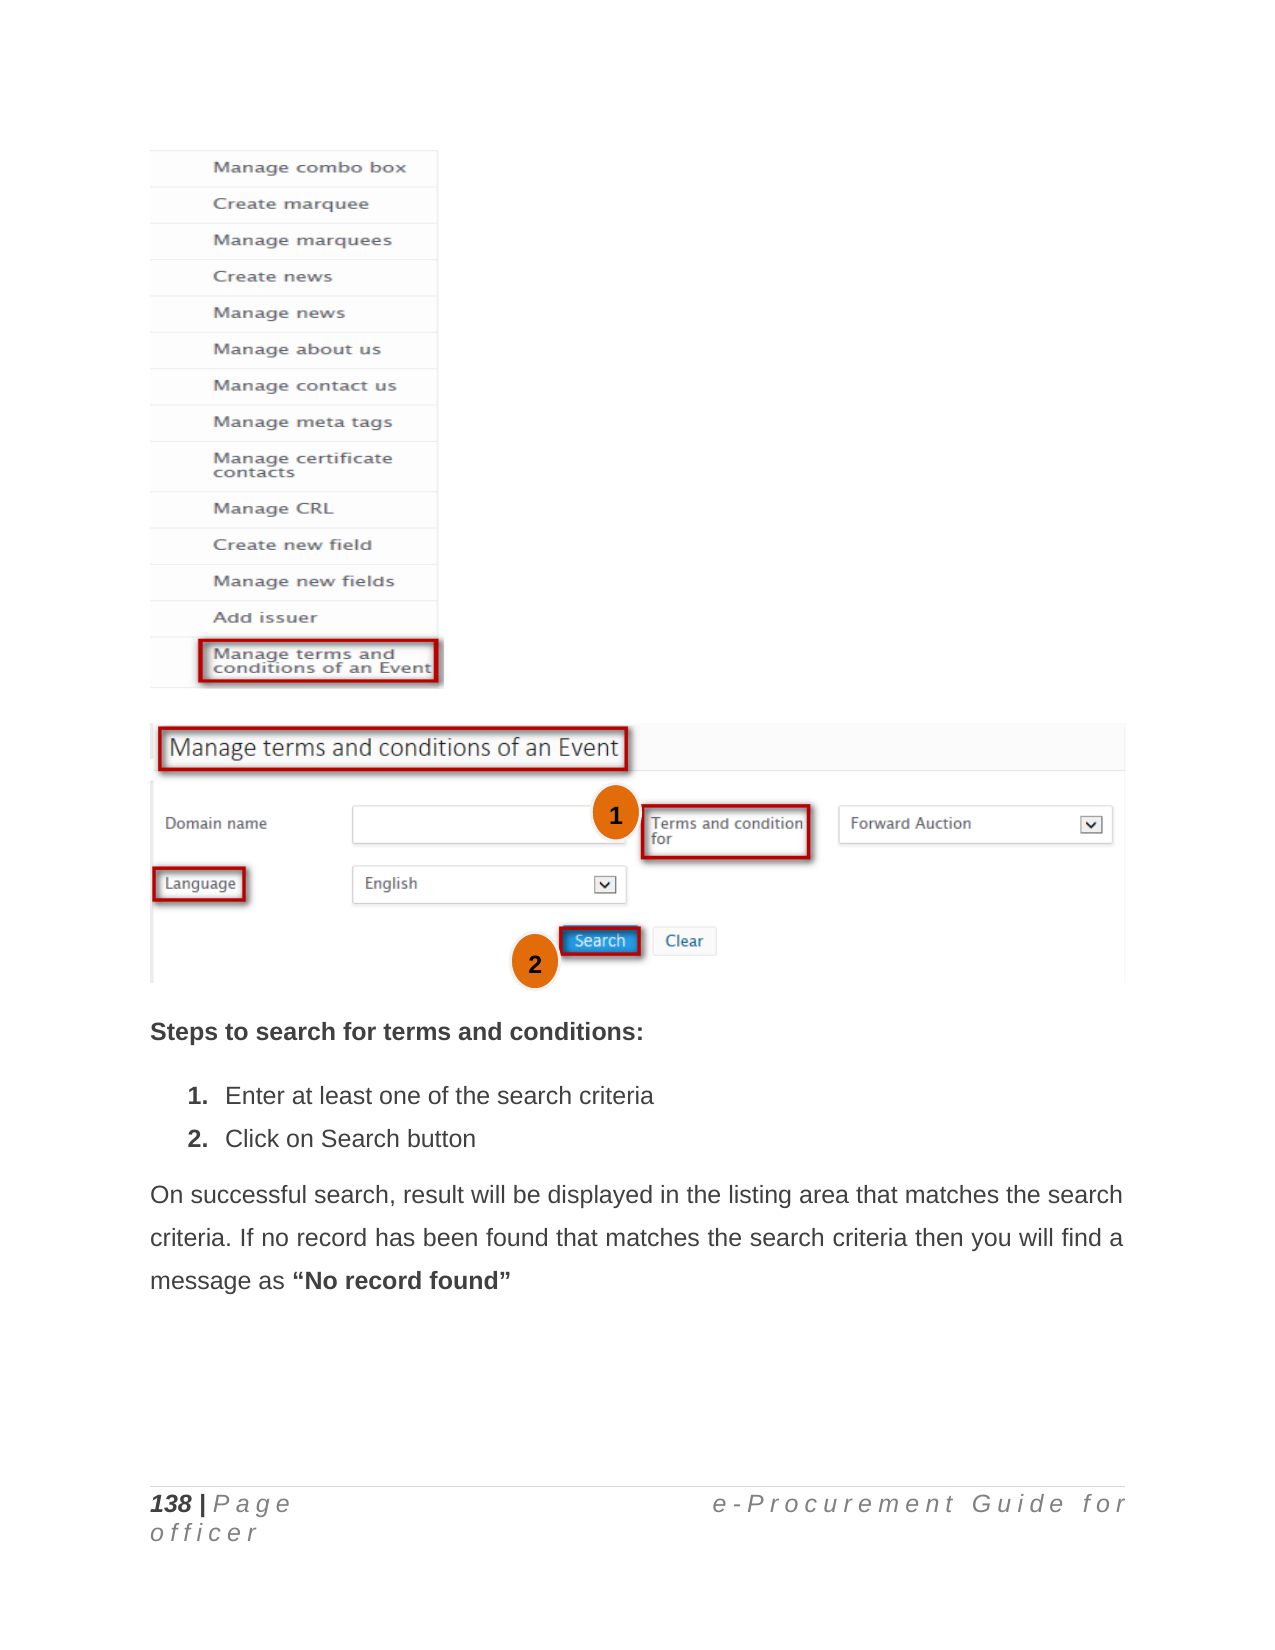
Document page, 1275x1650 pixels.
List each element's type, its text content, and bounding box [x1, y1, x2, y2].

picture [150, 150, 445, 689]
text On successful search, result will be displayed in the listing area that matches the search criteria. If no record has been found that matches the search criteria then you will find a message as “No record found” [150, 1180, 1125, 1295]
list Click on Search button [187, 1124, 1125, 1153]
list Enter at least one of the search criteria [187, 1081, 1125, 1110]
text Steps to search for terms and conditions: [150, 1017, 1125, 1046]
picture [150, 723, 1125, 983]
